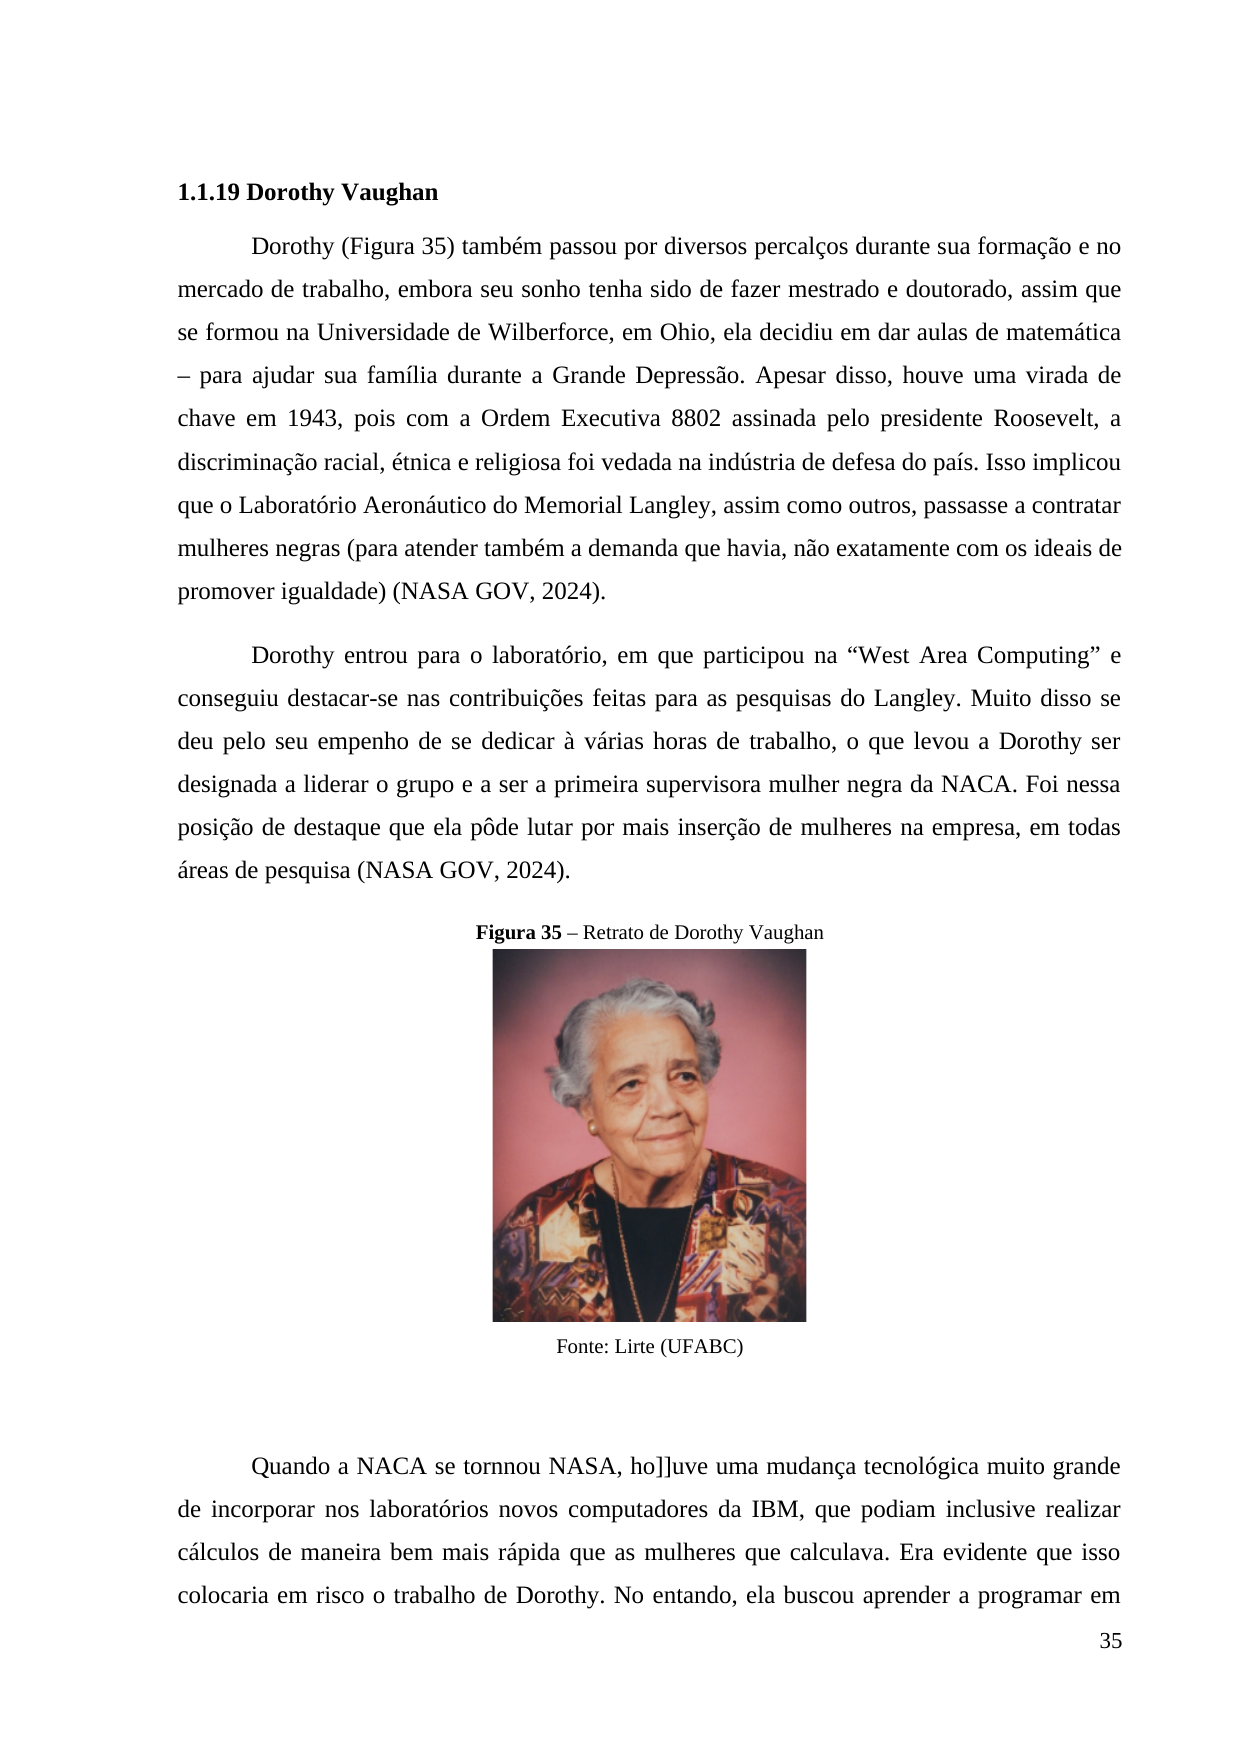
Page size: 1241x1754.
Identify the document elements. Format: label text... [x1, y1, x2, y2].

text Figura 35 – Retrato de Dorothy Vaughan [177, 919, 1122, 944]
subtitle 1.1.19 Dorothy Vaughan [177, 177, 1122, 206]
text Dorothy (Figura 35) também passou por diversos percalços durante sua formação e no mercado de trabalho, embora seu sonho tenha sido de fazer mestrado e doutorado, assim que se formou na Universidade de Wilberforce, em Ohio, ela decidiu em dar aulas de matemática – para ajudar sua família durante a Grande Depressão. Apesar disso, houve uma virada de chave em 1943, pois com a Ordem Executiva 8802 assinada pelo presidente Roosevelt, a discriminação racial, étnica e religiosa foi vedada na indústria de defesa do país. Isso implicou que o Laboratório Aeronáutico do Memorial Langley, assim como outros, passasse a contratar mulheres negras (para atender também a demanda que havia, não exatamente com os ideais de promover igualdade) (NASA GOV, 2024). [177, 231, 1122, 605]
text Dorothy entrou para o laboratório, em que participou na “West Area Computing” e conseguiu destacar-se nas contribuições feitas para as pesquisas do Langley. Muito disso se deu pelo seu empenho de se dedicar à várias horas de trabalho, o que levou a Dorothy ser designada a liderar o grupo e a ser a primeira supervisora mulher negra da NACA. Foi nessa posição de destaque que ela pôde lutar por mais inserção de mulheres na empresa, em todas áreas de pesquisa (NASA GOV, 2024). [177, 640, 1122, 884]
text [177, 1451, 1122, 1609]
picture [492, 949, 807, 1322]
text Fonte: Lirte (UFABC) [177, 1334, 1122, 1358]
